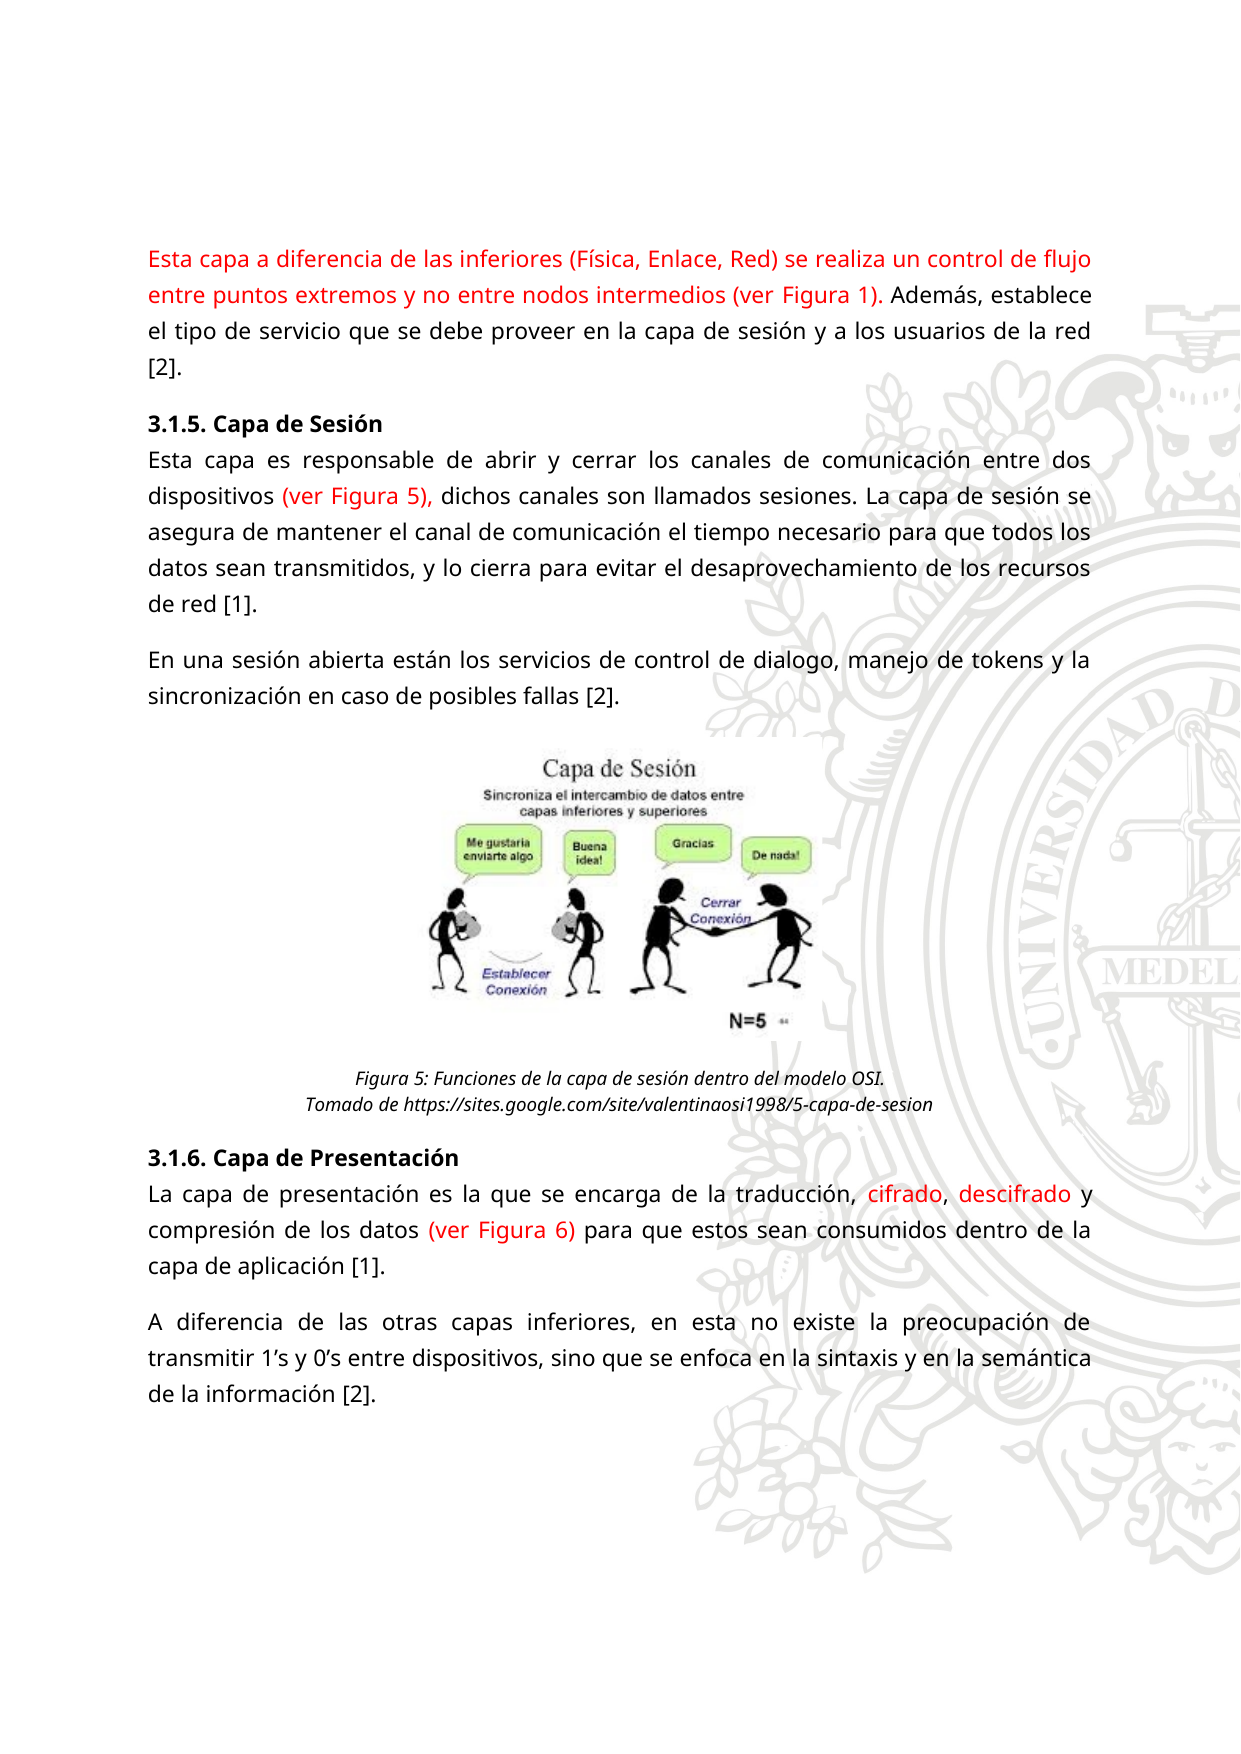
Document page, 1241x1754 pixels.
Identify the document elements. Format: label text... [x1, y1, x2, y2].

text Esta capa a diferencia de las inferiores (Física, Enlace, Red) se realiza un control de flujo entre puntos extremos y no entre nodos intermedios (ver Figura 1). Además, establece el tipo de servicio que se debe proveer en la capa de sesión y a los usuarios de la red . [148, 243, 1092, 382]
text Figura 5: Funciones de la capa de sesión dentro del modelo OSI. [148, 1066, 1092, 1091]
text Esta capa es responsable de abrir y cerrar los canales de comunicación entre dos dispositivos (ver Figura 5), dichos canales son llamados sesiones. La capa de sesión se asegura de mantener el canal de comunicación el tiempo necesario para que todos los datos sean transmitidos, y lo cierra para evitar el desaprovechamiento de los recursos de red . [148, 444, 1092, 619]
subtitle Capa de Presentación [148, 1142, 1092, 1173]
text La capa de presentación es la que se encarga de la traducción, cifrado, descifrado y compresión de los datos (ver Figura 6) para que estos sean consumidos dentro de la capa de aplicación . [148, 1178, 1092, 1281]
picture [0, 234, 1241, 1616]
subtitle Capa de Sesión [148, 408, 1092, 439]
text Tomado de https://sites.google.com/site/valentinaosi1998/5-capa-de-sesion [148, 1091, 1092, 1117]
text En una sesión abierta están los servicios de control de dialogo, manejo de tokens y la sincronización en caso de posibles fallas . [148, 644, 1092, 712]
text A diferencia de las otras capas inferiores, en esta no existe la preocupación de transmitir 1’s y 0’s entre dispositivos, sino que se enfoca en la sintaxis y en la semántica de la información . [148, 1306, 1092, 1409]
